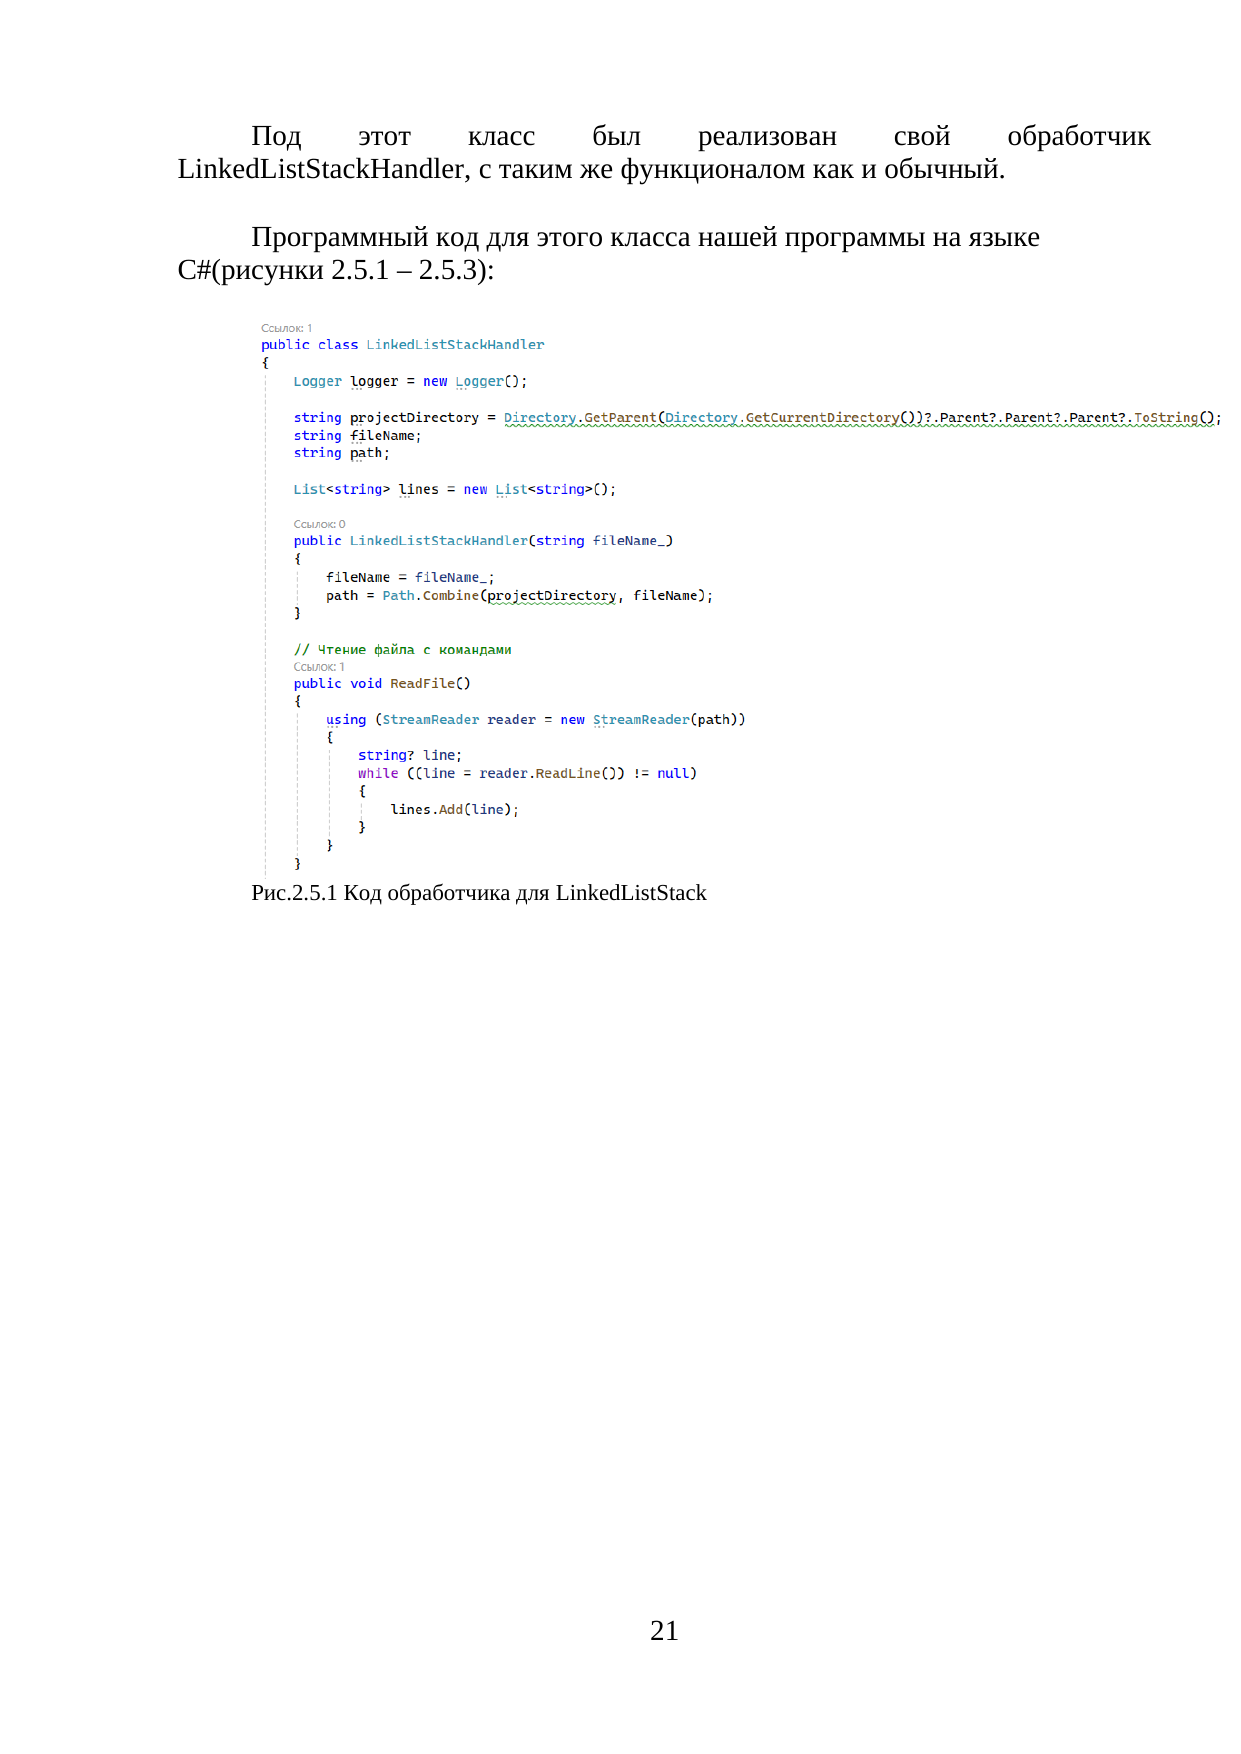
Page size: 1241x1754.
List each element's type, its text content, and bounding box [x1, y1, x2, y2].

picture [251, 319, 1226, 879]
text Рис.2.5.1 Код обработчика для LinkedListStack [177, 879, 1152, 905]
text Под этот класс был реализован свой обработчик LinkedListStackHandler, с таким же функционалом как и обычный. [177, 118, 1152, 185]
text Программный код для этого класса нашей программы на языке C#(рисунки 2.5.1 – 2.5.3): [177, 219, 1152, 286]
